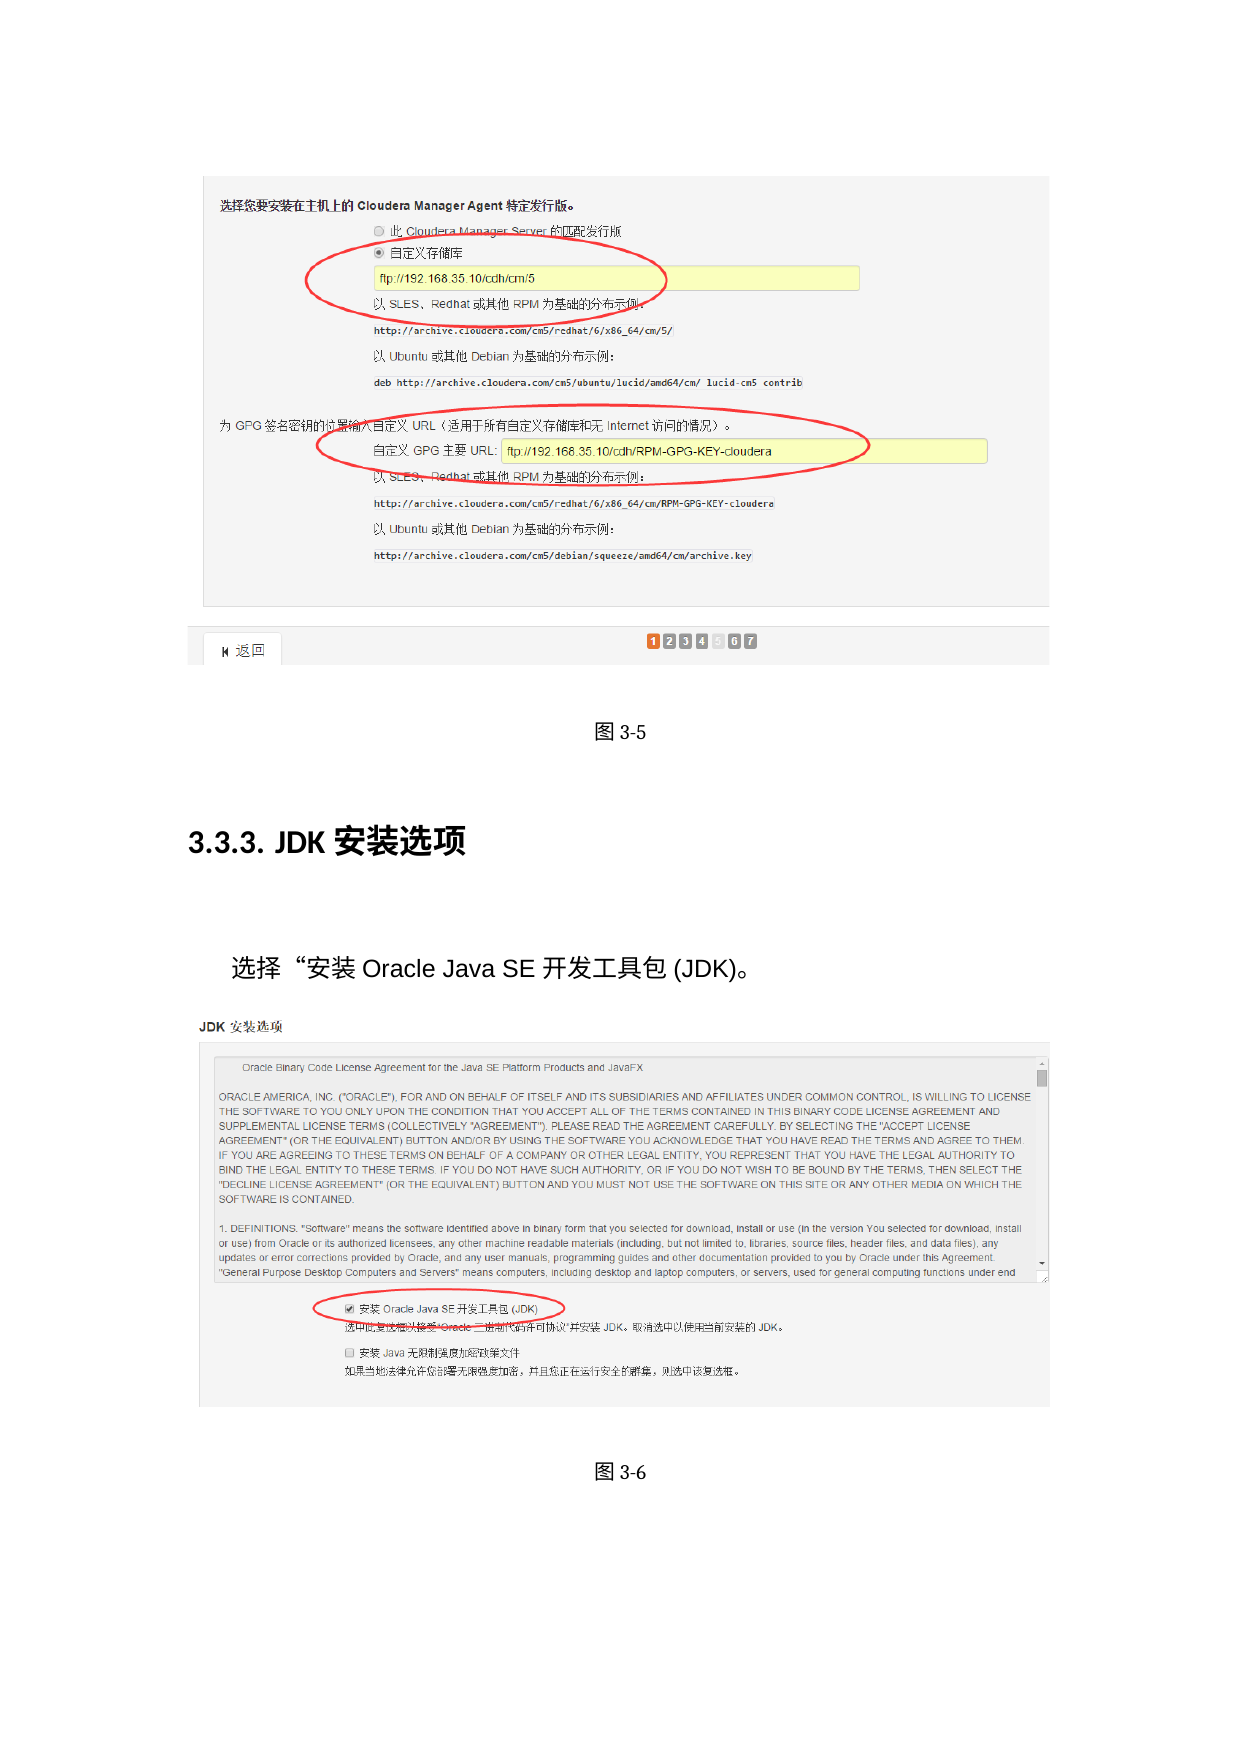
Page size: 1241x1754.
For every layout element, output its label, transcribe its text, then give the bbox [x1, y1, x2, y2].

subtitle JDK 安装选项 [187, 807, 1053, 872]
picture [187, 1010, 1050, 1408]
text 选择“安装 Oracle Java SE 开发工具包 (JDK)。 [187, 934, 1053, 999]
picture [187, 176, 1050, 664]
